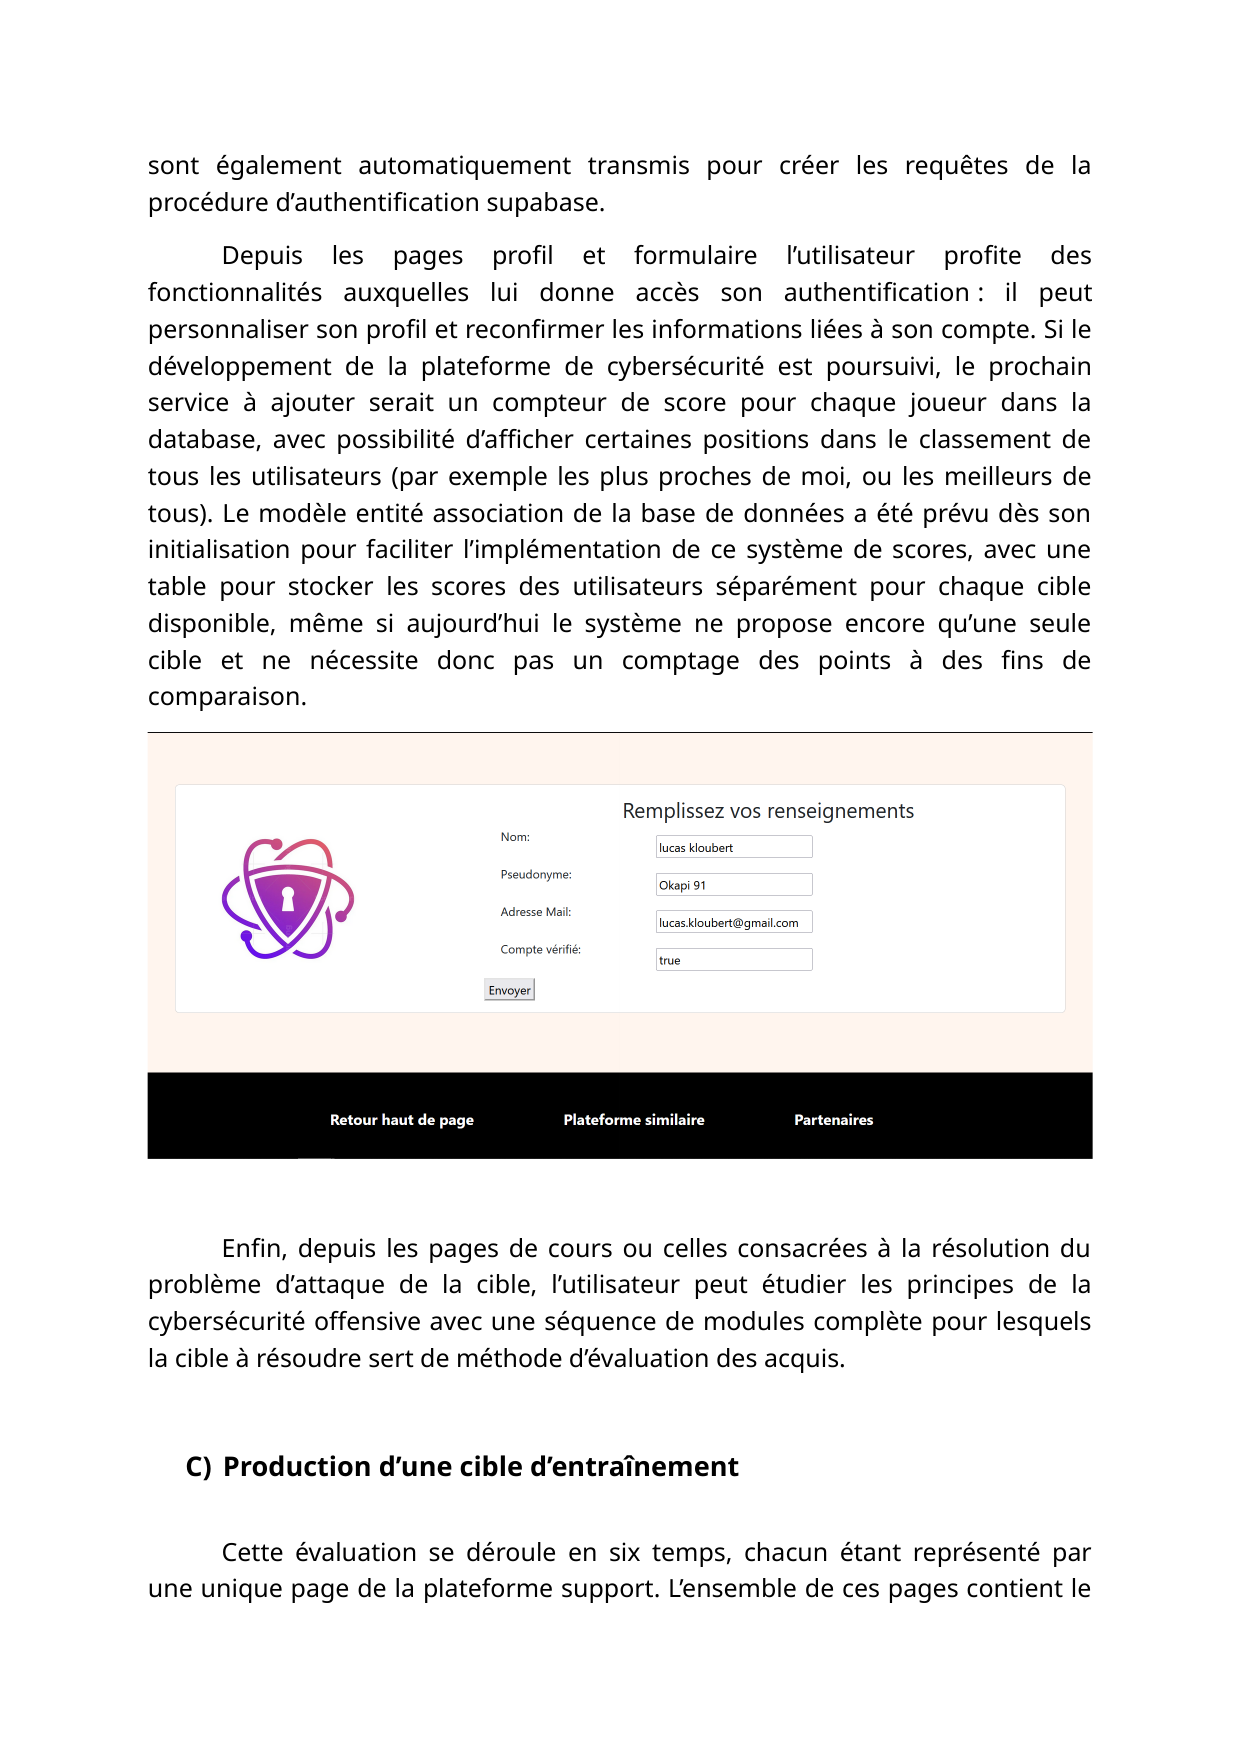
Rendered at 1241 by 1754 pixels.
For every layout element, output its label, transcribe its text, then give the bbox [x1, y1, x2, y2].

subtitle Production d’une cible d’entraînement [185, 1448, 1093, 1484]
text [148, 1534, 1093, 1605]
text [148, 148, 1093, 218]
text Depuis les pages profil et formulaire l’utilisateur profite des fonctionnalités auxquelles lui donne accès son authentification : il peut personnaliser son profil et reconfirmer les informations liées à son compte. Si le développement de la plateforme de cybersécurité est poursuivi, le prochain service à ajouter serait un compteur de score pour chaque joueur dans la database, avec possibilité d’afficher certaines positions dans le classement de tous les utilisateurs (par exemple les plus proches de moi, ou les meilleurs de tous). Le modèle entité association de la base de données a été prévu dès son initialisation pour faciliter l’implémentation de ce système de scores, avec une table pour stocker les scores des utilisateurs séparément pour chaque cible disponible, même si aujourd’hui le système ne propose encore qu’une seule cible et ne nécessite donc pas un comptage des points à des fins de comparaison. [148, 238, 1093, 713]
picture [147, 732, 1093, 1159]
text Enfin, depuis les pages de cours ou celles consacrées à la résolution du problème d’attaque de la cible, l’utilisateur peut étudier les principes de la cybersécurité offensive avec une séquence de modules complète pour lesquels la cible à résoudre sert de méthode d’évaluation des acquis. [148, 1230, 1093, 1375]
